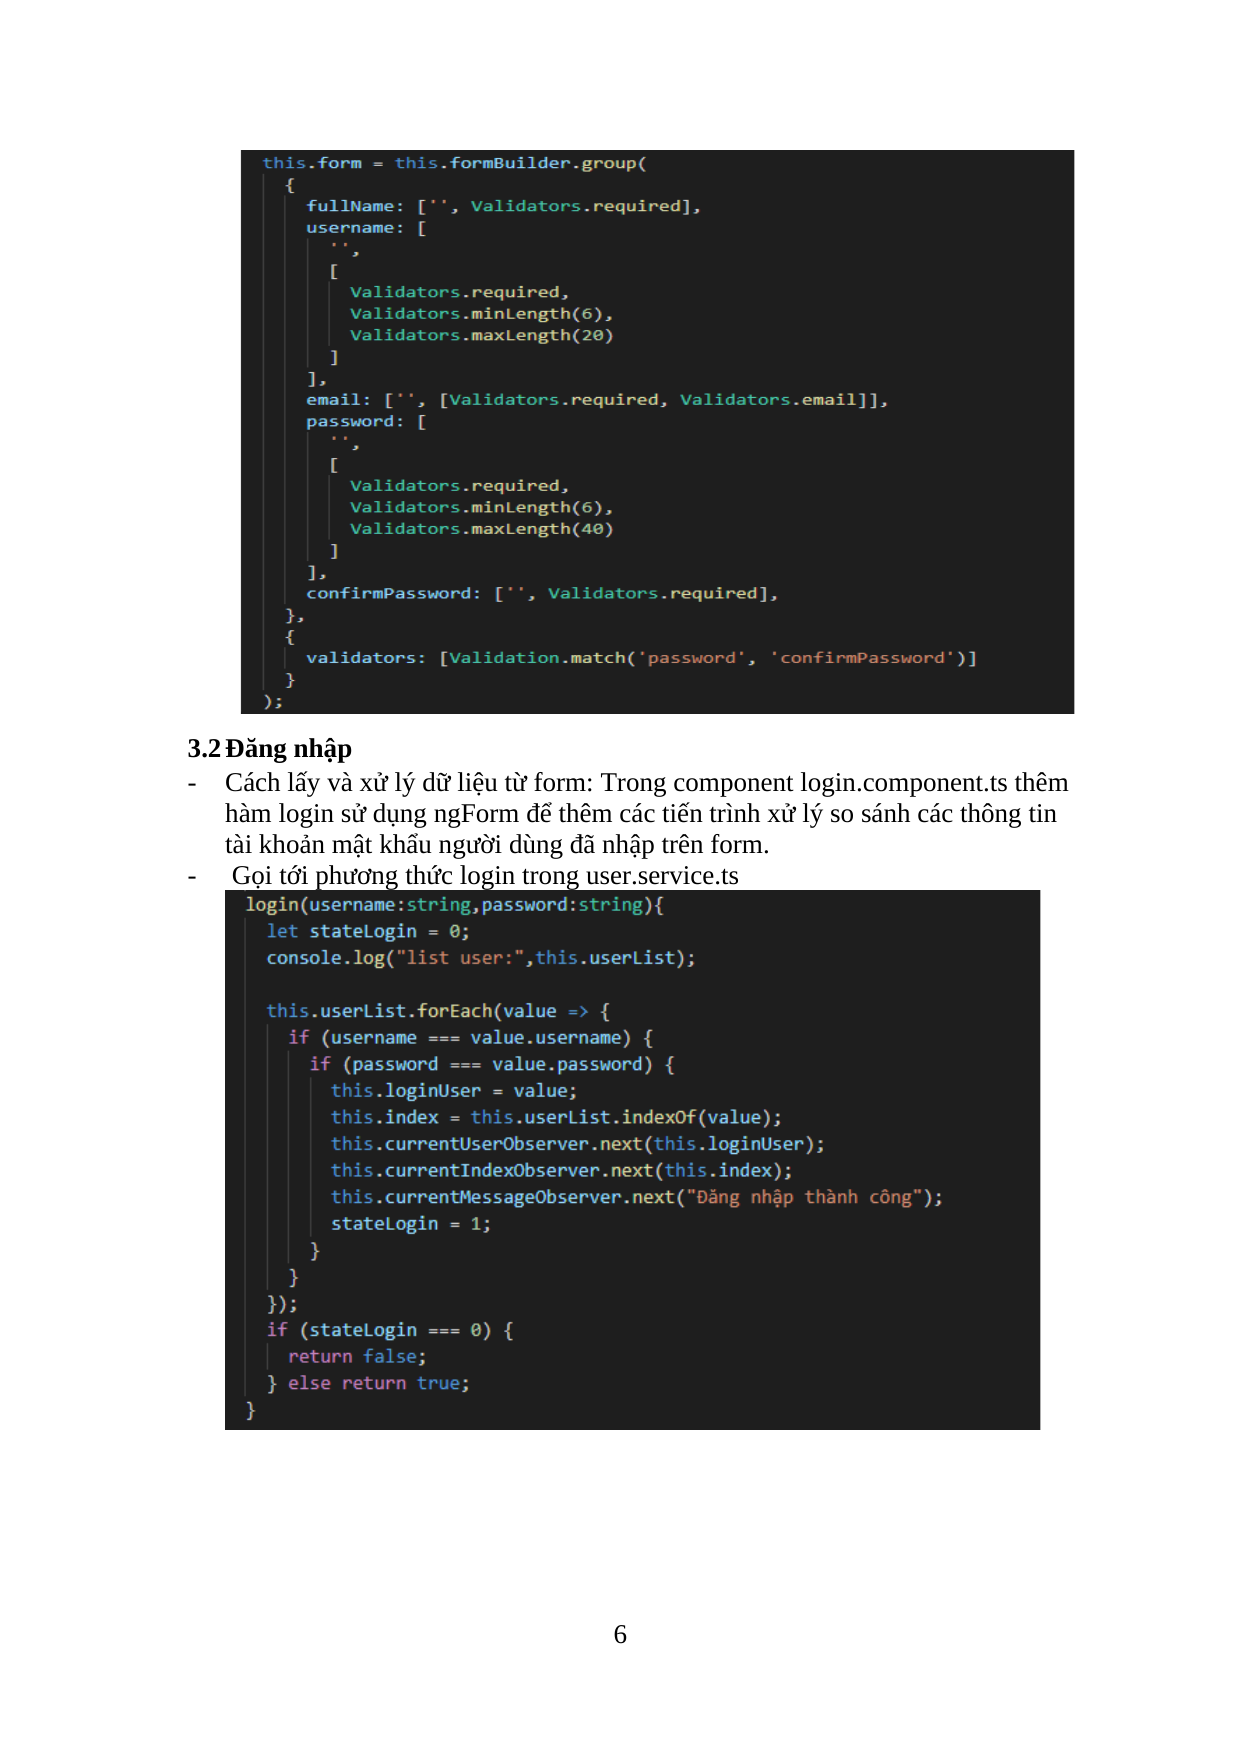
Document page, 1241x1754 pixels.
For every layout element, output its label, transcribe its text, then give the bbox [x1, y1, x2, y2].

list Gọi tới phương thức login trong user.service.ts [187, 859, 1090, 891]
list Cách lấy và xử lý dữ liệu từ form: Trong component login.component.ts thêm hàm login sử dụng ngForm để thêm các tiến trình xử lý so sánh các thông tin tài khoản mật khẩu người dùng đã nhập trên form. [187, 766, 1090, 859]
picture [240, 150, 1075, 714]
picture [225, 890, 1041, 1430]
subtitle Đăng nhập [187, 732, 1090, 764]
